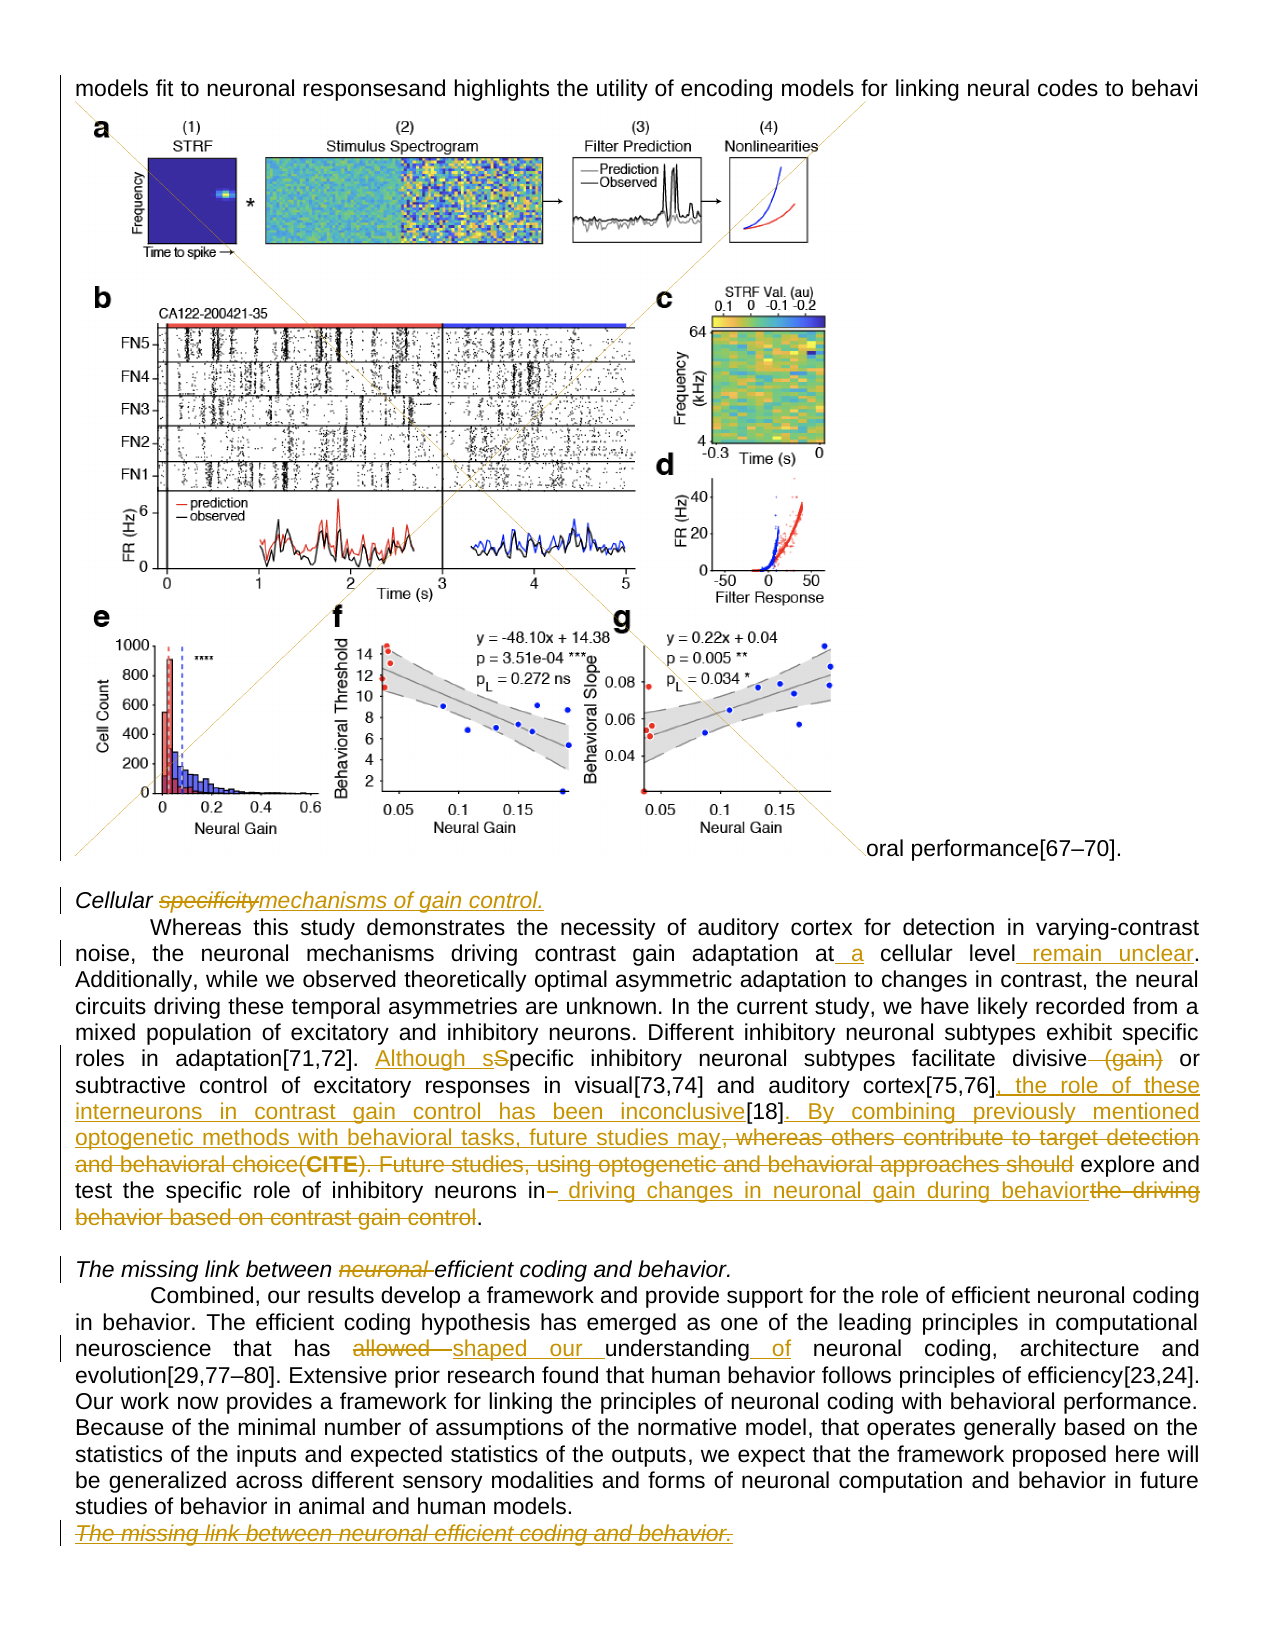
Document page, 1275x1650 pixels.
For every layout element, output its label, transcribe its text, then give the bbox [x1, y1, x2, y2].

text Cellular [75, 887, 1200, 913]
picture [472, 103, 866, 854]
picture [77, 480, 864, 856]
picture [75, 103, 469, 854]
text Whereas this study demonstrates the necessity of auditory cortex for detection in varying-contrast noise, the neuronal mechanisms driving contrast gain adaptation at cellular level. Additionally, while we observed theoretically optimal asymmetric adaptation to changes in contrast, the neural circuits driving these temporal asymmetries are unknown. In the current study, we have likely recorded from a mixed population of excitatory and inhibitory neurons. Different inhibitory neuronal subtypes exhibit specific roles in adaptation[71,72]. pecific inhibitory neuronal subtypes facilitate divisive or subtractive control of excitatory responses in visual[73,74] and auditory cortex[75,76][18] explore and test the specific role of inhibitory neurons in. [75, 913, 1200, 1230]
text The missing link between efficient coding and behavior. [75, 1256, 1200, 1282]
picture [76, 101, 864, 477]
text Combined, our results develop a framework and provide support for the role of efficient neuronal coding in behavior. The efficient coding hypothesis has emerged as one of the leading principles in computational neuroscience that has understanding neuronal coding, architecture and evolution[29,77–80]. Extensive prior research found that human behavior follows principles of efficiency[23,24]. Our work now provides a framework for linking the principles of neuronal coding with behavioral performance. Because of the minimal number of assumptions of the normative model, that operates generally based on the statistics of the inputs and expected statistics of the outputs, we expect that the framework proposed here will be generalized across different sensory modalities and forms of neuronal computation and behavior in future studies of behavior in animal and human models. [75, 1282, 1200, 1520]
